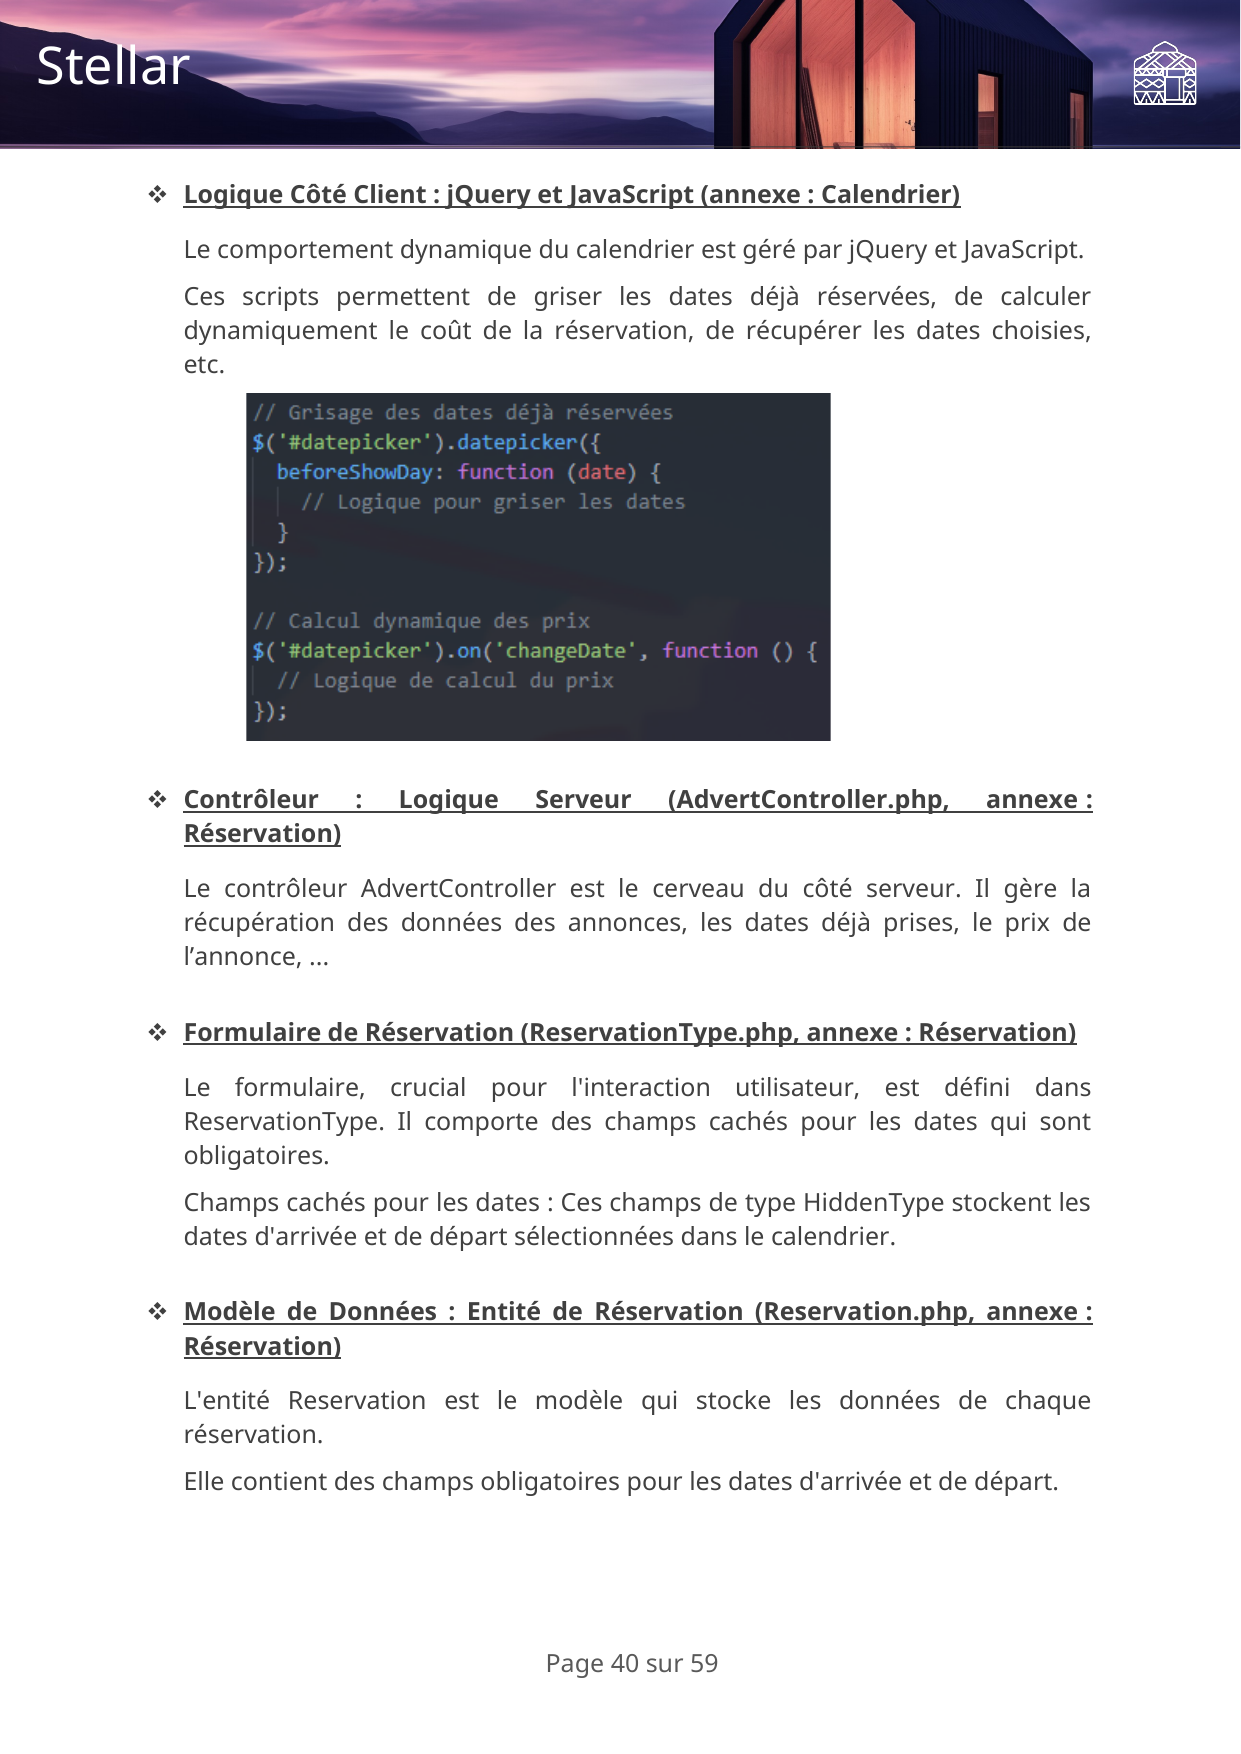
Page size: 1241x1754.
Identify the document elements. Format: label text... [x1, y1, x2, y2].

subtitle Modèle de Données : Entité de Réservation (Reservation.php, annexe : Réservation) [146, 1294, 1092, 1362]
subtitle Formulaire de Réservation (ReservationType.php, annexe : Réservation) [146, 1015, 1092, 1049]
text Le formulaire, crucial pour l'interaction utilisateur, est défini dans ReservationType. Il comporte des champs cachés pour les dates qui sont obligatoires. [183, 1069, 1092, 1172]
picture [0, 0, 1241, 146]
text Le comportement dynamique du calendrier est géré par jQuery et JavaScript. [183, 232, 1092, 266]
text Champs cachés pour les dates : Ces champs de type HiddenType stockent les dates d'arrivée et de départ sélectionnées dans le calendrier. [183, 1184, 1092, 1252]
text Ces scripts permettent de griser les dates déjà réservées, de calculer dynamiquement le coût de la réservation, de récupérer les dates choisies, etc. [183, 279, 1092, 381]
subtitle Logique Côté Client : jQuery et JavaScript (annexe : Calendrier) [146, 177, 1092, 211]
text L'entité Reservation est le modèle qui stocke les données de chaque réservation. [183, 1383, 1092, 1451]
picture [246, 393, 831, 741]
subtitle Contrôleur : Logique Serveur (AdvertController.php, annexe : Réservation) [146, 782, 1092, 850]
text Elle contient des champs obligatoires pour les dates d'arrivée et de départ. [183, 1464, 1092, 1498]
text Le contrôleur AdvertController est le cerveau du côté serveur. Il gère la récupération des données des annonces, les dates déjà prises, le prix de l’annonce, ... [183, 871, 1092, 973]
